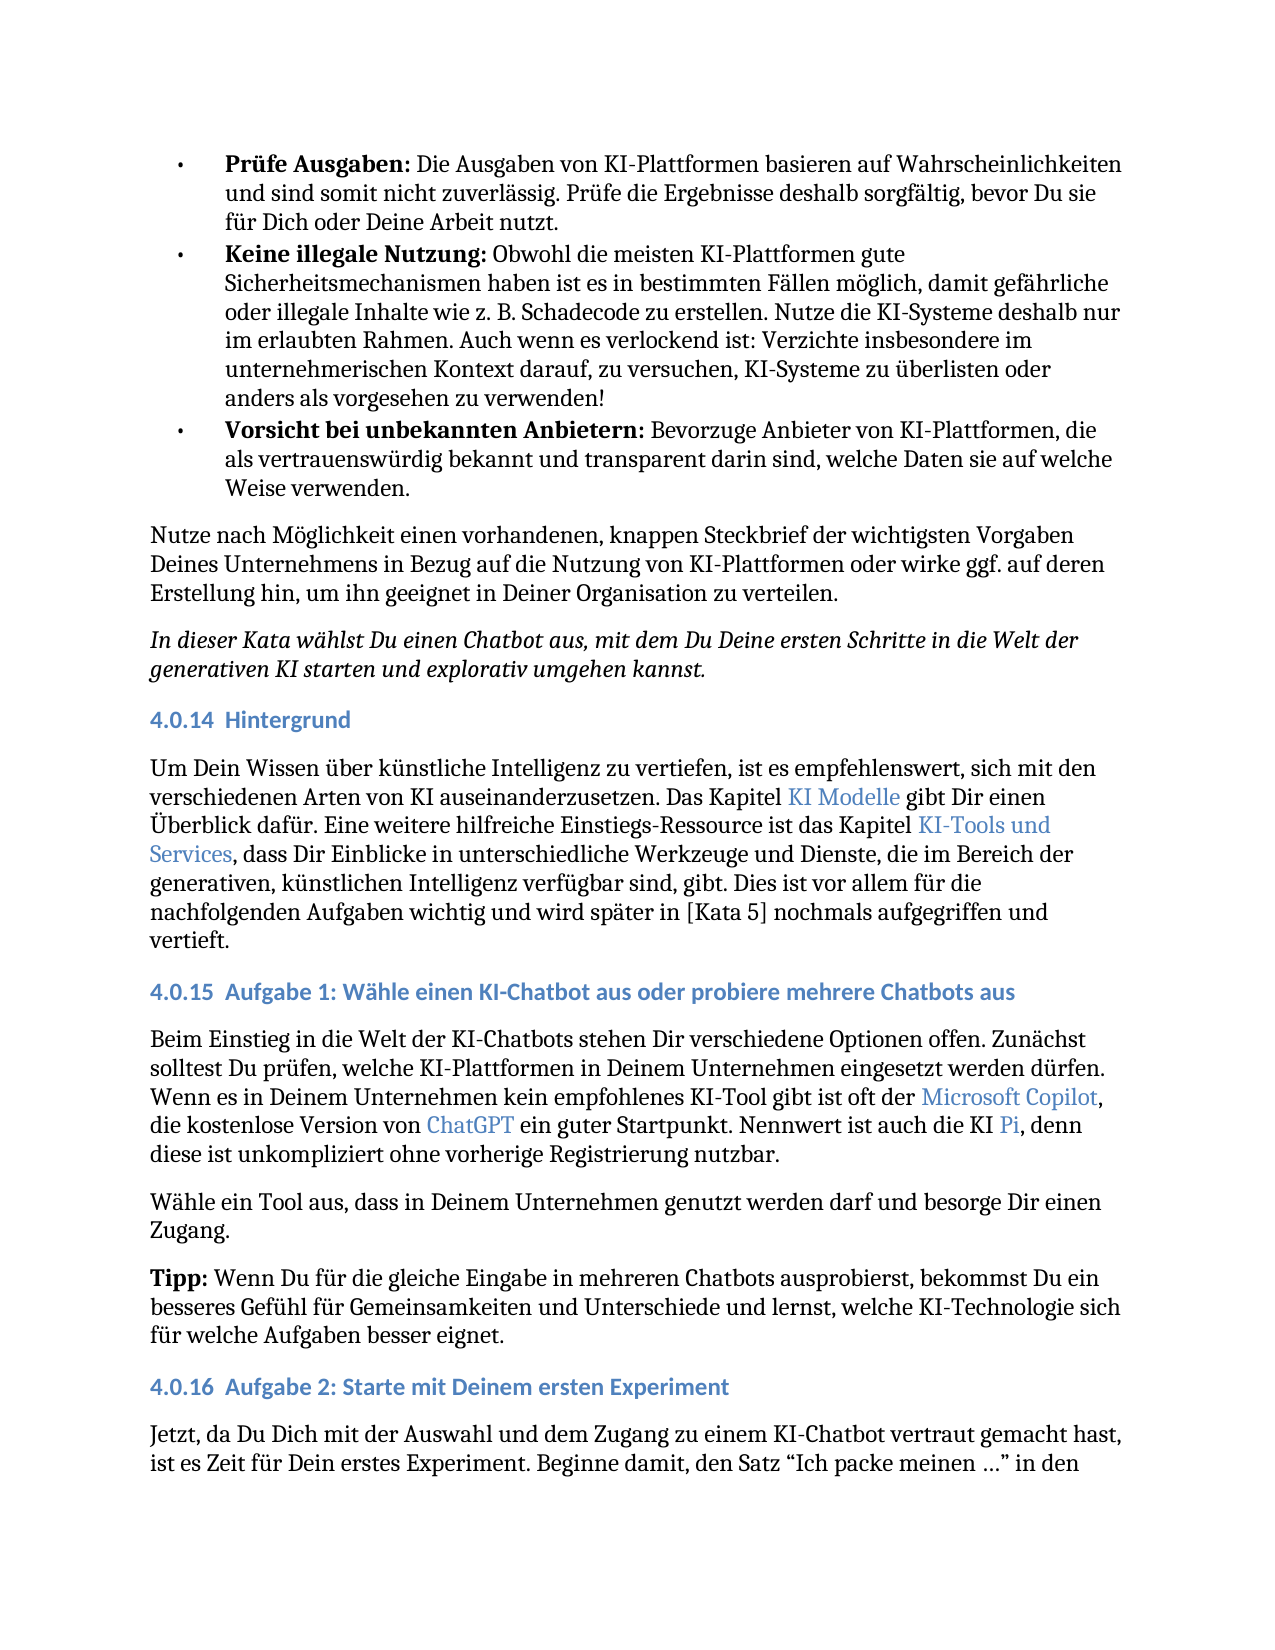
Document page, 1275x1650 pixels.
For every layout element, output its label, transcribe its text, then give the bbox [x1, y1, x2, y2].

subtitle 4.0.14 Hintergrund [150, 704, 1125, 735]
text Tipp: Wenn Du für die gleiche Eingabe in mehreren Chatbots ausprobierst, bekommst Du ein besseres Gefühl für Gemeinsamkeiten und Unterschiede und lernst, welche KI-Technologie sich für welche Aufgaben besser eignet. [150, 1264, 1125, 1350]
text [150, 1420, 1125, 1478]
text Wähle ein Tool aus, dass in Deinem Unternehmen genutzt werden darf und besorge Dir einen Zugang. [150, 1188, 1125, 1245]
subtitle 4.0.15 Aufgabe 1: Wähle einen KI-Chatbot aus oder probiere mehrere Chatbots aus [150, 976, 1125, 1006]
list Keine illegale Nutzung: Obwohl die meisten KI-Plattformen gute Sicherheitsmechanismen haben ist es in bestimmten Fällen möglich, damit gefährliche oder illegale Inhalte wie z. B. Schadecode zu erstellen. Nutze die KI-Systeme deshalb nur im erlaubten Rahmen. Auch wenn es verlockend ist: Verzichte insbesondere im unternehmerischen Kontext darauf, zu versuchen, KI-Systeme zu überlisten oder anders als vorgesehen zu verwenden! [175, 240, 1125, 412]
list Prüfe Ausgaben: Die Ausgaben von KI-Plattformen basieren auf Wahrscheinlichkeiten und sind somit nicht zuverlässig. Prüfe die Ergebnisse deshalb sorgfältig, bevor Du sie für Dich oder Deine Arbeit nutzt. [175, 150, 1125, 236]
subtitle 4.0.16 Aufgabe 2: Starte mit Deinem ersten Experiment [150, 1371, 1125, 1402]
text Beim Einstieg in die Welt der KI-Chatbots stehen Dir verschiedene Optionen offen. Zunächst solltest Du prüfen, welche KI-Plattformen in Deinem Unternehmen eingesetzt werden dürfen. Wenn es in Deinem Unternehmen kein empfohlenes KI-Tool gibt ist oft der Microsoft Copilot, die kostenlose Version von ChatGPT ein guter Startpunkt. Nennwert ist auch die KI Pi, denn diese ist unkompliziert ohne vorherige Registrierung nutzbar. [150, 1025, 1125, 1169]
text In dieser Kata wählst Du einen Chatbot aus, mit dem Du Deine ersten Schritte in die Welt der generativen KI starten und explorativ umgehen kannst. [150, 626, 1125, 684]
list Vorsicht bei unbekannten Anbietern: Bevorzuge Anbieter von KI-Plattformen, die als vertrauenswürdig bekannt und transparent darin sind, welche Daten sie auf welche Weise verwenden. [175, 416, 1125, 502]
text Um Dein Wissen über künstliche Intelligenz zu vertiefen, ist es empfehlenswert, sich mit den verschiedenen Arten von KI auseinanderzusetzen. Das Kapitel KI Modelle gibt Dir einen Überblick dafür. Eine weitere hilfreiche Einstiegs-Ressource ist das Kapitel KI-Tools und Services, dass Dir Einblicke in unterschiedliche Werkzeuge und Dienste, die im Bereich der generativen, künstlichen Intelligenz verfügbar sind, gibt. Dies ist vor allem für die nachfolgenden Aufgaben wichtig und wird später in [Kata 5] nochmals aufgegriffen und vertieft. [150, 754, 1125, 955]
text Nutze nach Möglichkeit einen vorhandenen, knappen Steckbrief der wichtigsten Vorgaben Deines Unternehmens in Bezug auf die Nutzung von KI-Plattformen oder wirke ggf. auf deren Erstellung hin, um ihn geeignet in Deiner Organisation zu verteilen. [150, 521, 1125, 607]
